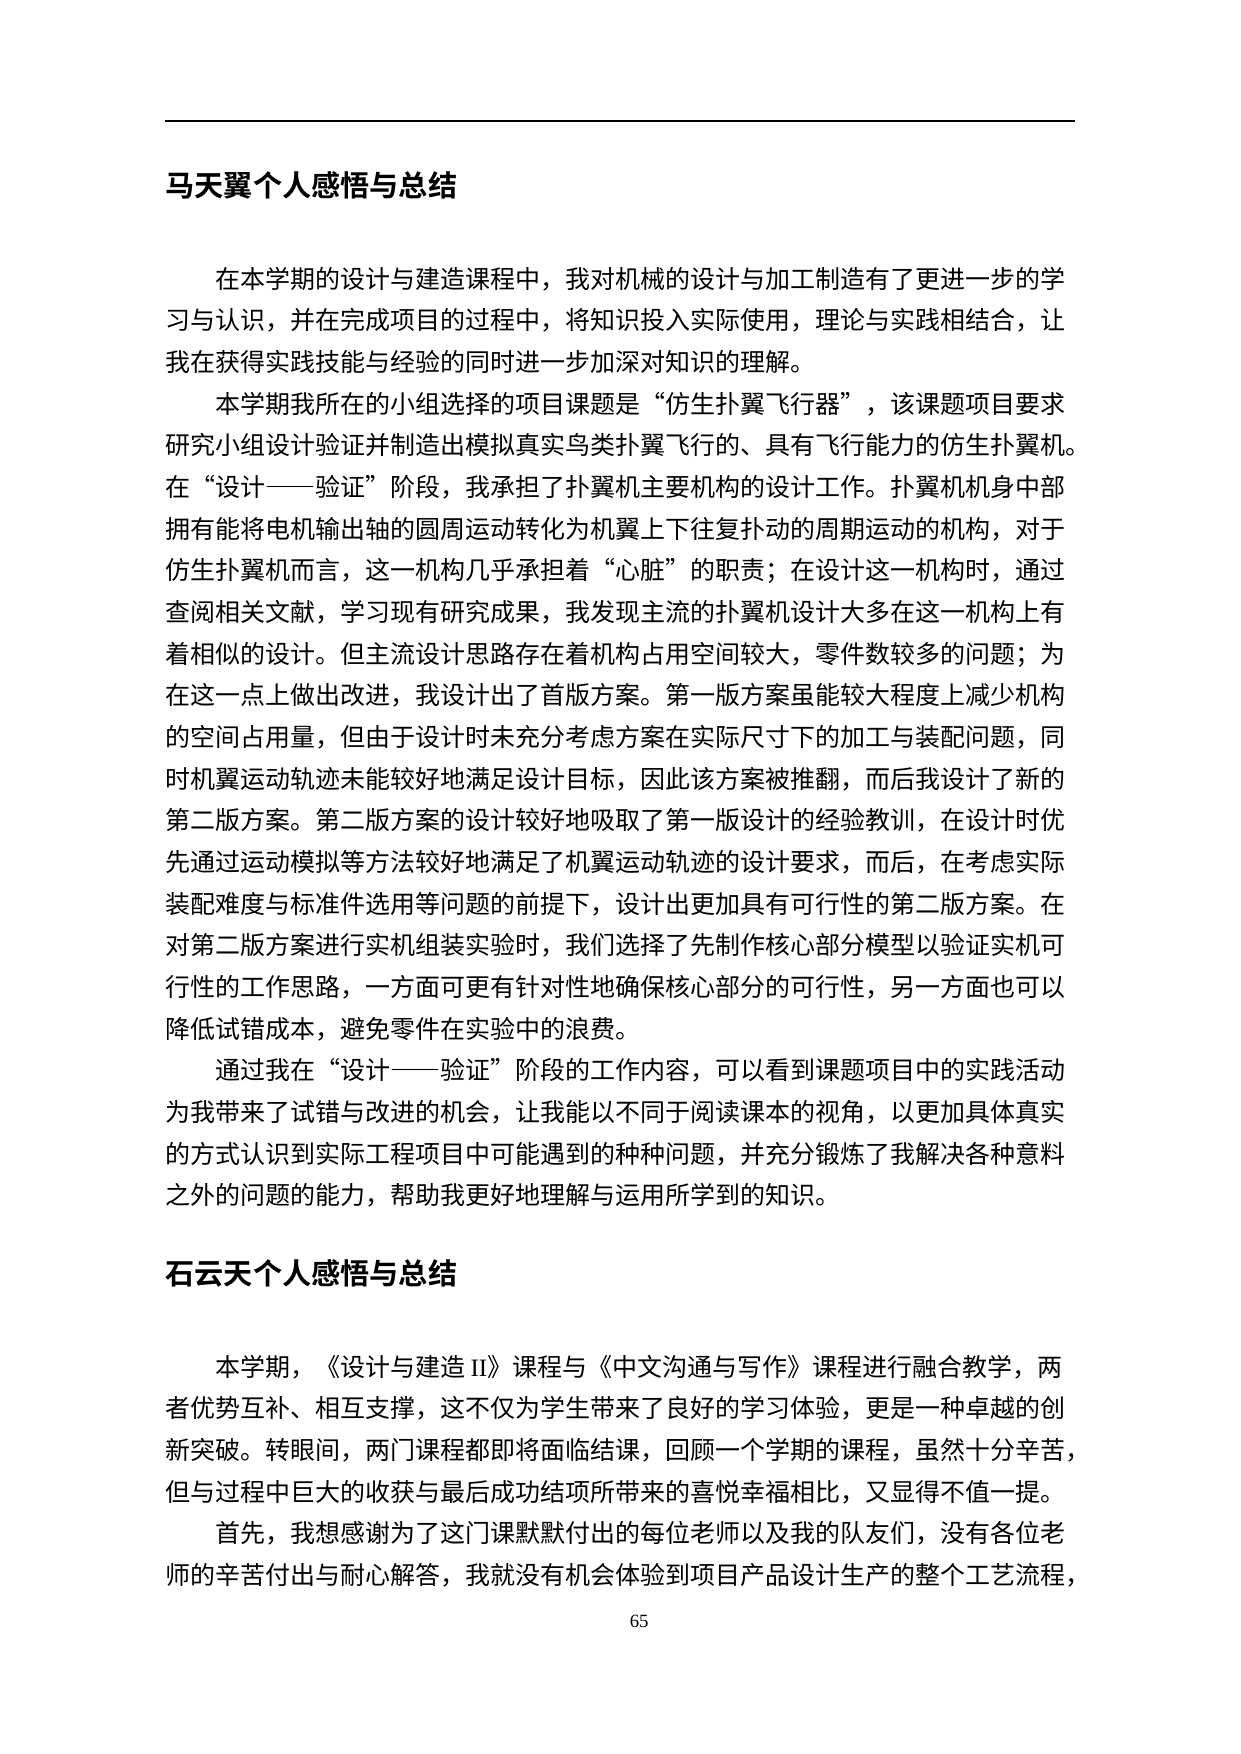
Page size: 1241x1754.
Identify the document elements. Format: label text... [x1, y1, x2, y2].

text 本学期我所在的小组选择的项目课题是“仿生扑翼飞行器”，该课题项目要求研究小组设计验证并制造出模拟真实鸟类扑翼飞行的、具有飞行能力的仿生扑翼机。在“设计——验证”阶段，我承担了扑翼机主要机构的设计工作。扑翼机机身中部拥有能将电机输出轴的圆周运动转化为机翼上下往复扑动的周期运动的机构，对于仿生扑翼机而言，这一机构几乎承担着“心脏”的职责；在设计这一机构时，通过查阅相关文献，学习现有研究成果，我发现主流的扑翼机设计大多在这一机构上有着相似的设计。但主流设计思路存在着机构占用空间较大，零件数较多的问题；为在这一点上做出改进，我设计出了首版方案。第一版方案虽能较大程度上减少机构的空间占用量，但由于设计时未充分考虑方案在实际尺寸下的加工与装配问题，同时机翼运动轨迹未能较好地满足设计目标，因此该方案被推翻，而后我设计了新的第二版方案。第二版方案的设计较好地吸取了第一版设计的经验教训，在设计时优先通过运动模拟等方法较好地满足了机翼运动轨迹的设计要求，而后，在考虑实际装配难度与标准件选用等问题的前提下，设计出更加具有可行性的第二版方案。在对第二版方案进行实机组装实验时，我们选择了先制作核心部分模型以验证实机可行性的工作思路，一方面可更有针对性地确保核心部分的可行性，另一方面也可以降低试错成本，避免零件在实验中的浪费。 [165, 380, 1075, 1046]
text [165, 1509, 1075, 1593]
text 在本学期的设计与建造课程中，我对机械的设计与加工制造有了更进一步的学习与认识，并在完成项目的过程中，将知识投入实际使用，理论与实践相结合，让我在获得实践技能与经验的同时进一步加深对知识的理解。 [165, 255, 1075, 380]
subtitle 马天翼个人感悟与总结 [165, 162, 1075, 205]
subtitle 石云天个人感悟与总结 [165, 1251, 1075, 1293]
text 本学期，《设计与建造II》课程与《中文沟通与写作》课程进行融合教学，两者优势互补、相互支撑，这不仅为学生带来了良好的学习体验，更是一种卓越的创新突破。转眼间，两门课程都即将面临结课，回顾一个学期的课程，虽然十分辛苦，但与过程中巨大的收获与最后成功结项所带来的喜悦幸福相比，又显得不值一提。 [165, 1343, 1075, 1509]
text 通过我在“设计——验证”阶段的工作内容，可以看到课题项目中的实践活动为我带来了试错与改进的机会，让我能以不同于阅读课本的视角，以更加具体真实的方式认识到实际工程项目中可能遇到的种种问题，并充分锻炼了我解决各种意料之外的问题的能力，帮助我更好地理解与运用所学到的知识。 [165, 1046, 1075, 1213]
